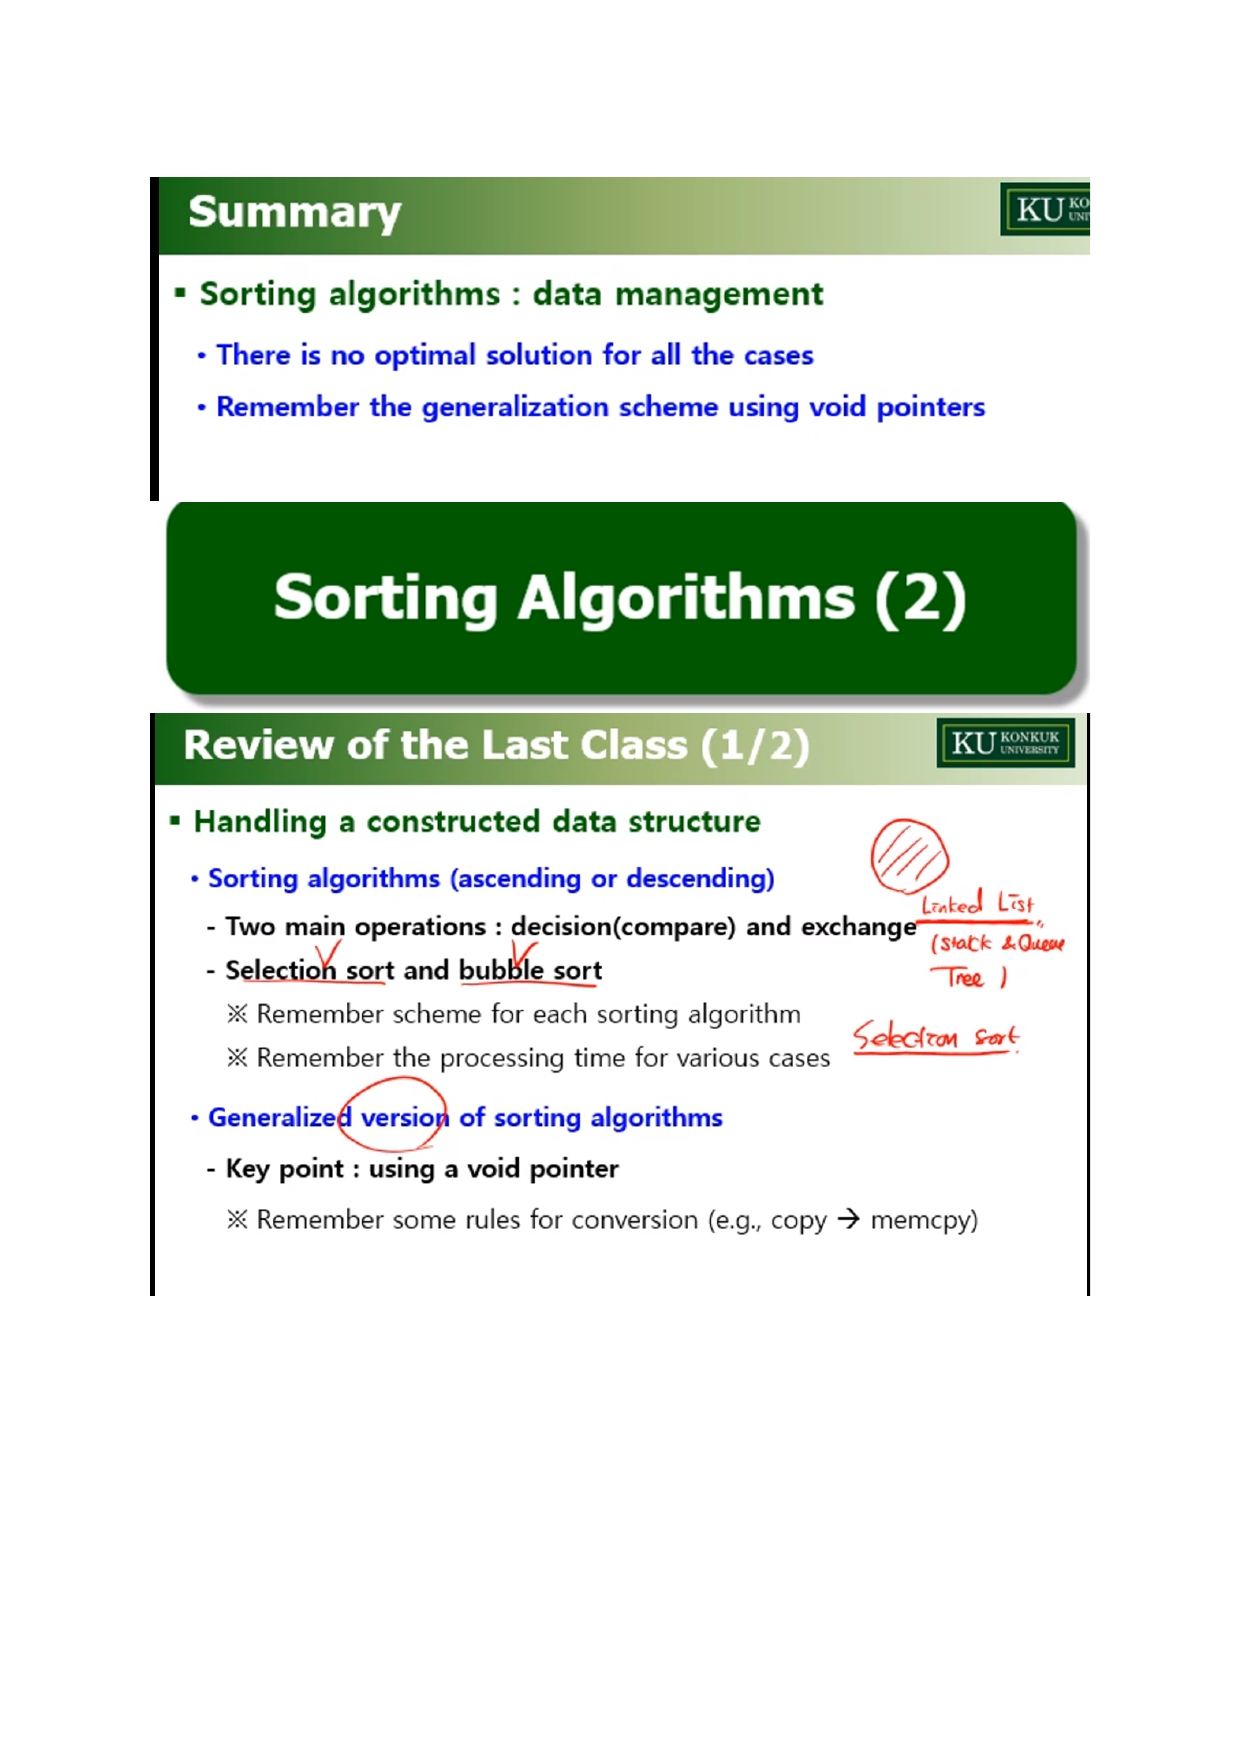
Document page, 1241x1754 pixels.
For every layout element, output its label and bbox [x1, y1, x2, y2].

picture [150, 713, 1091, 1296]
picture [150, 177, 1091, 501]
picture [150, 502, 1091, 712]
